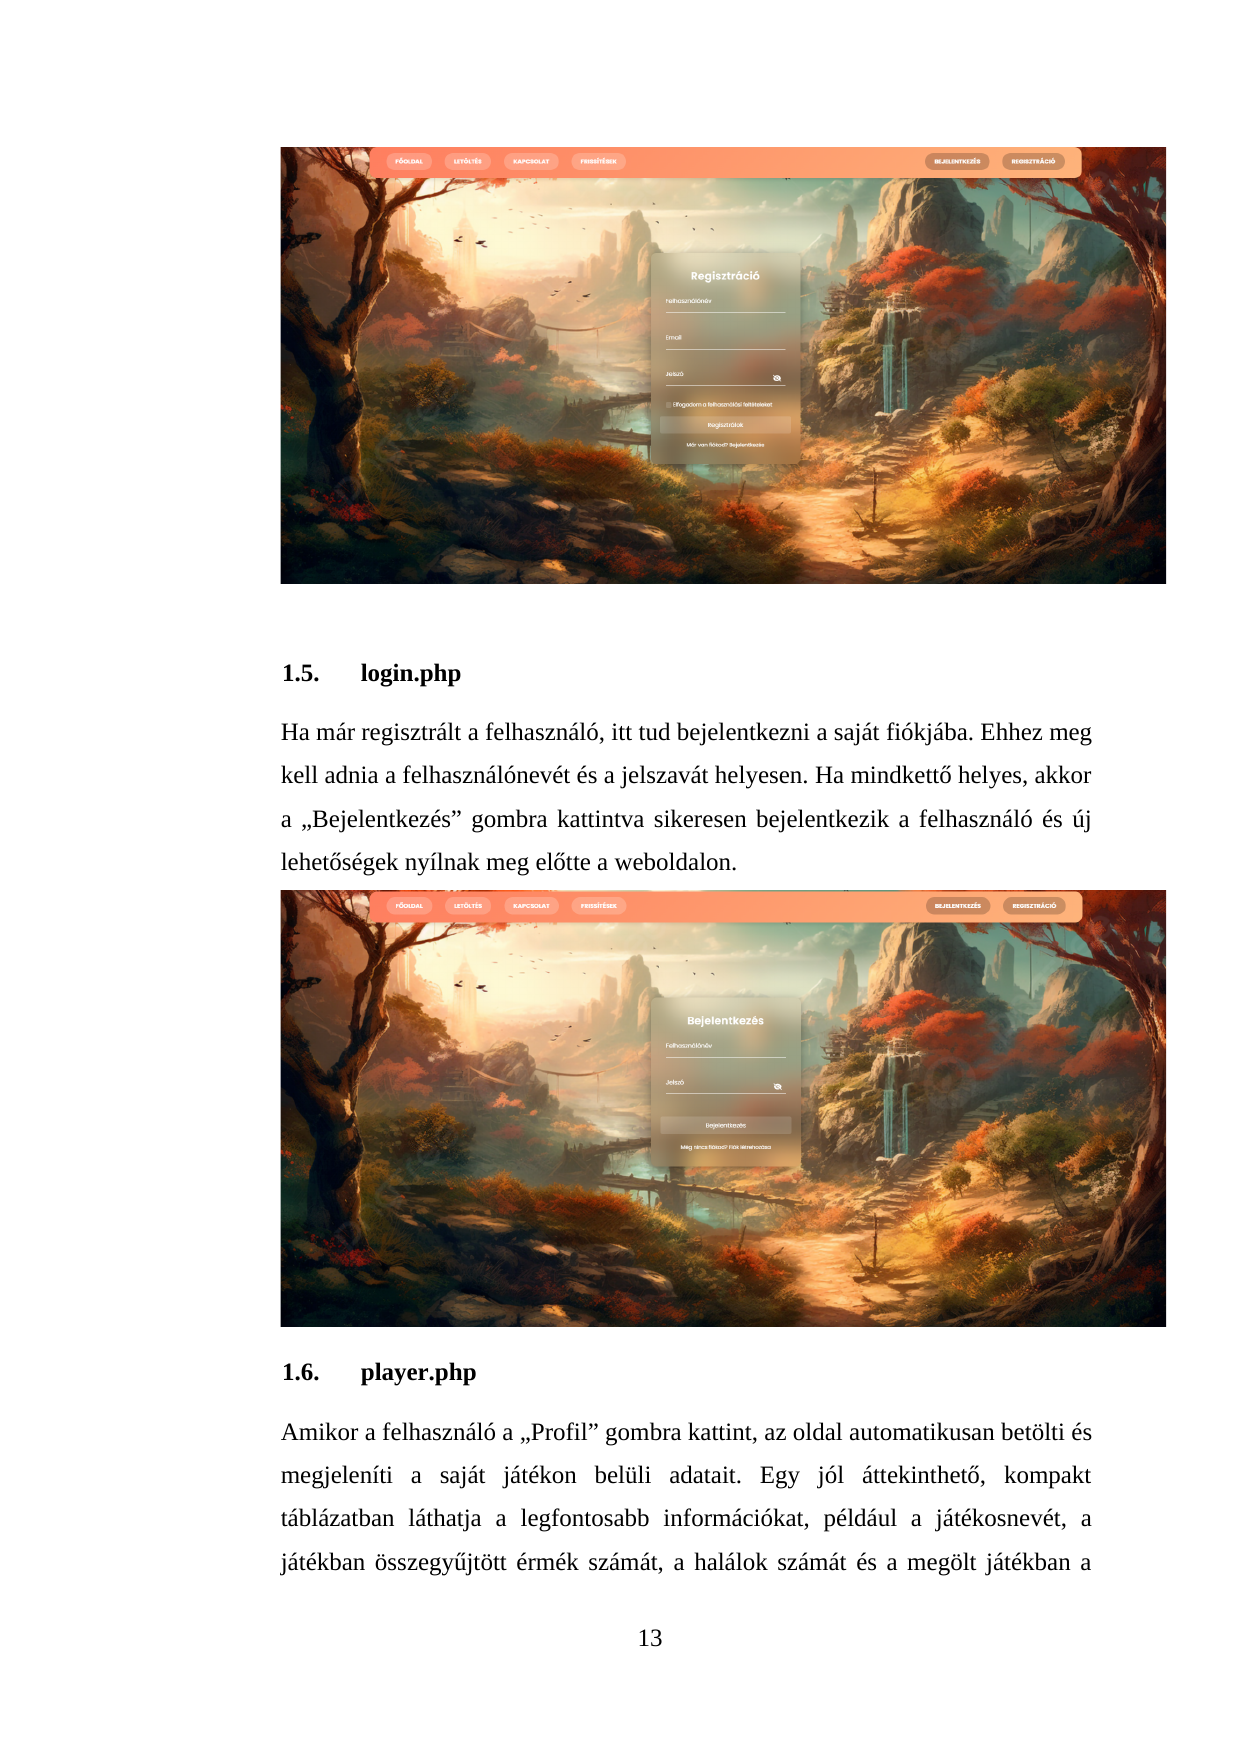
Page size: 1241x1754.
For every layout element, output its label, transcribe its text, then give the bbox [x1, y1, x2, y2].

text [281, 1417, 1092, 1575]
picture [280, 147, 1167, 584]
subtitle player.php [282, 1357, 1092, 1386]
text Ha már regisztrált a felhasználó, itt tud bejelentkezni a saját fiókjába. Ehhez meg kell adnia a felhasználónevét és a jelszavát helyesen. Ha mindkettő helyes, akkor a „Bejelentkezés” gombra kattintva sikeresen bejelentkezik a felhasználó és új lehetőségek nyílnak meg előtte a weboldalon. [281, 717, 1092, 876]
subtitle login.php [282, 658, 1092, 686]
picture [280, 890, 1167, 1327]
